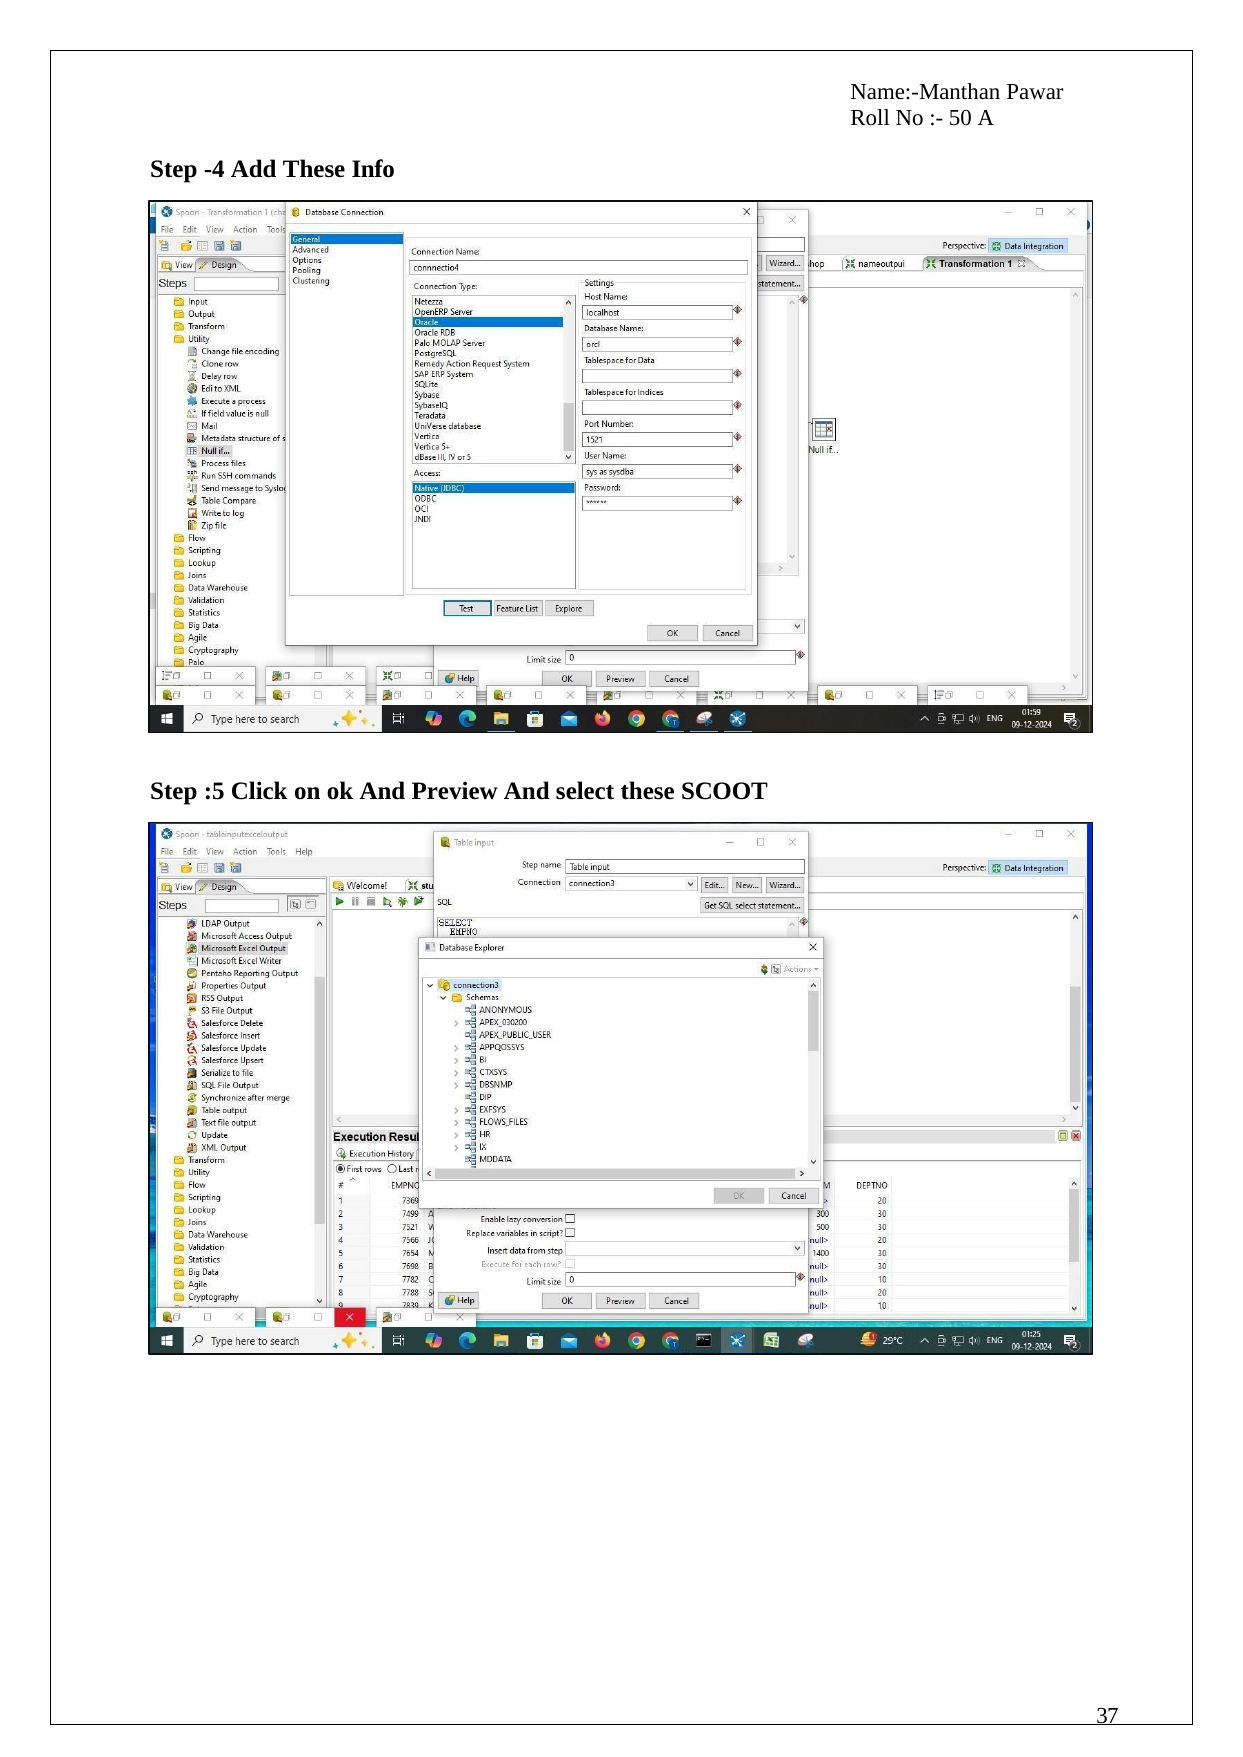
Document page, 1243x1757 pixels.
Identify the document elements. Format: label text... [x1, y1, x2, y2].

text Step :5 Click on ok And Preview And select these SCOOT [150, 776, 1110, 805]
picture [150, 202, 1092, 732]
picture [150, 823, 1092, 1353]
text Step -4 Add These Info [150, 154, 1110, 183]
